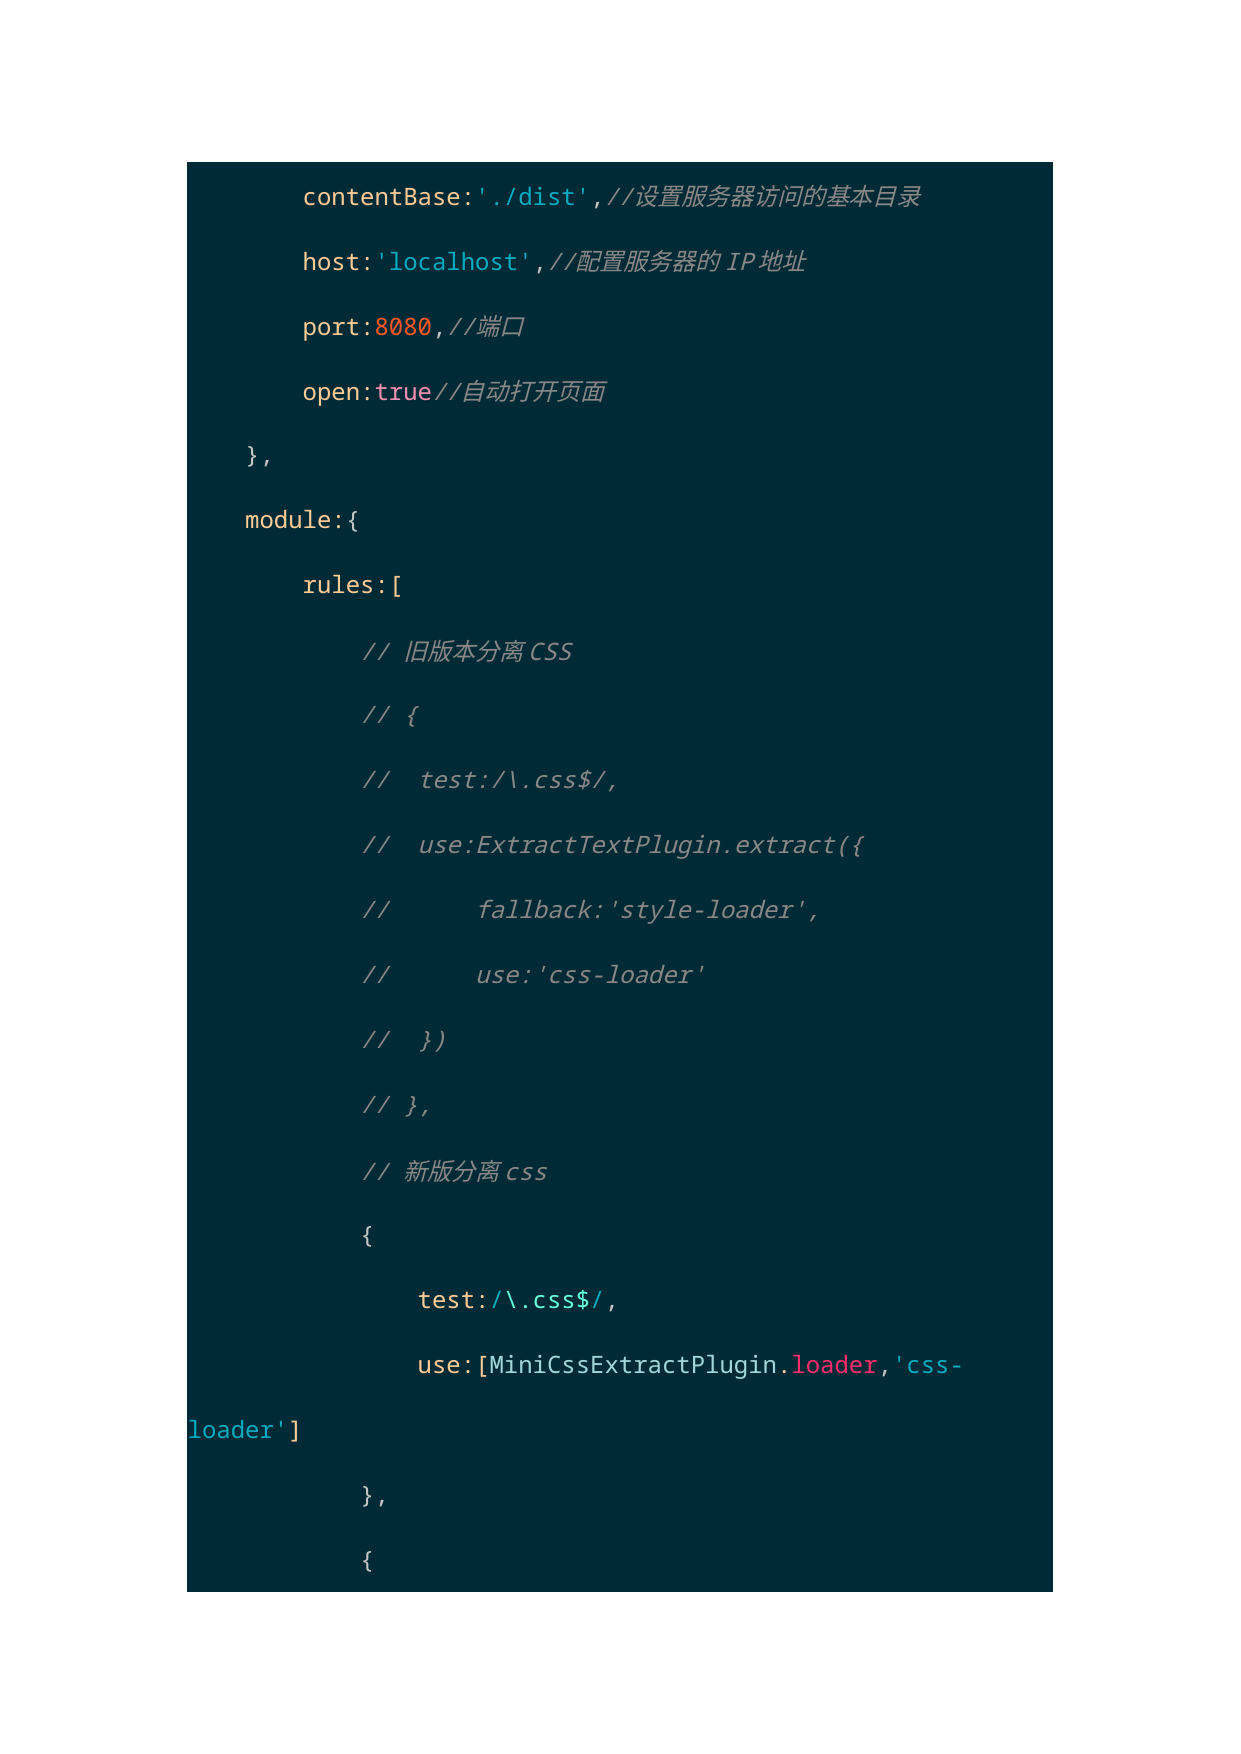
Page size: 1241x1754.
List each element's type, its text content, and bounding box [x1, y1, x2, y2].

text // test:/\.css$/, [187, 747, 1053, 812]
text module:{ [187, 487, 1053, 552]
text // 旧版本分离CSS [187, 617, 1053, 682]
text }, [187, 422, 1053, 487]
text // use:ExtractTextPlugin.extract({ [187, 812, 1053, 877]
text host:'localhost',//配置服务器的IP地址 [187, 227, 1053, 292]
text // }) [187, 1007, 1053, 1072]
text open:true//自动打开页面 [187, 357, 1053, 422]
text // }, [187, 1072, 1053, 1137]
text contentBase:'./dist',//设置服务器访问的基本目录 [187, 162, 1053, 227]
text port:8080,//端口 [187, 292, 1053, 357]
text // { [187, 682, 1053, 747]
text // fallback:'style-loader', [187, 877, 1053, 942]
text // 新版分离css [187, 1137, 1053, 1202]
text }, [187, 1462, 1053, 1527]
text use:[MiniCssExtractPlugin.loader,'css-loader'] [187, 1332, 1053, 1462]
text { [187, 1202, 1053, 1267]
text rules:[ [187, 552, 1053, 617]
text // use:'css-loader' [187, 942, 1053, 1007]
text { [187, 1527, 1053, 1592]
text test:/\.css$/, [187, 1267, 1053, 1332]
